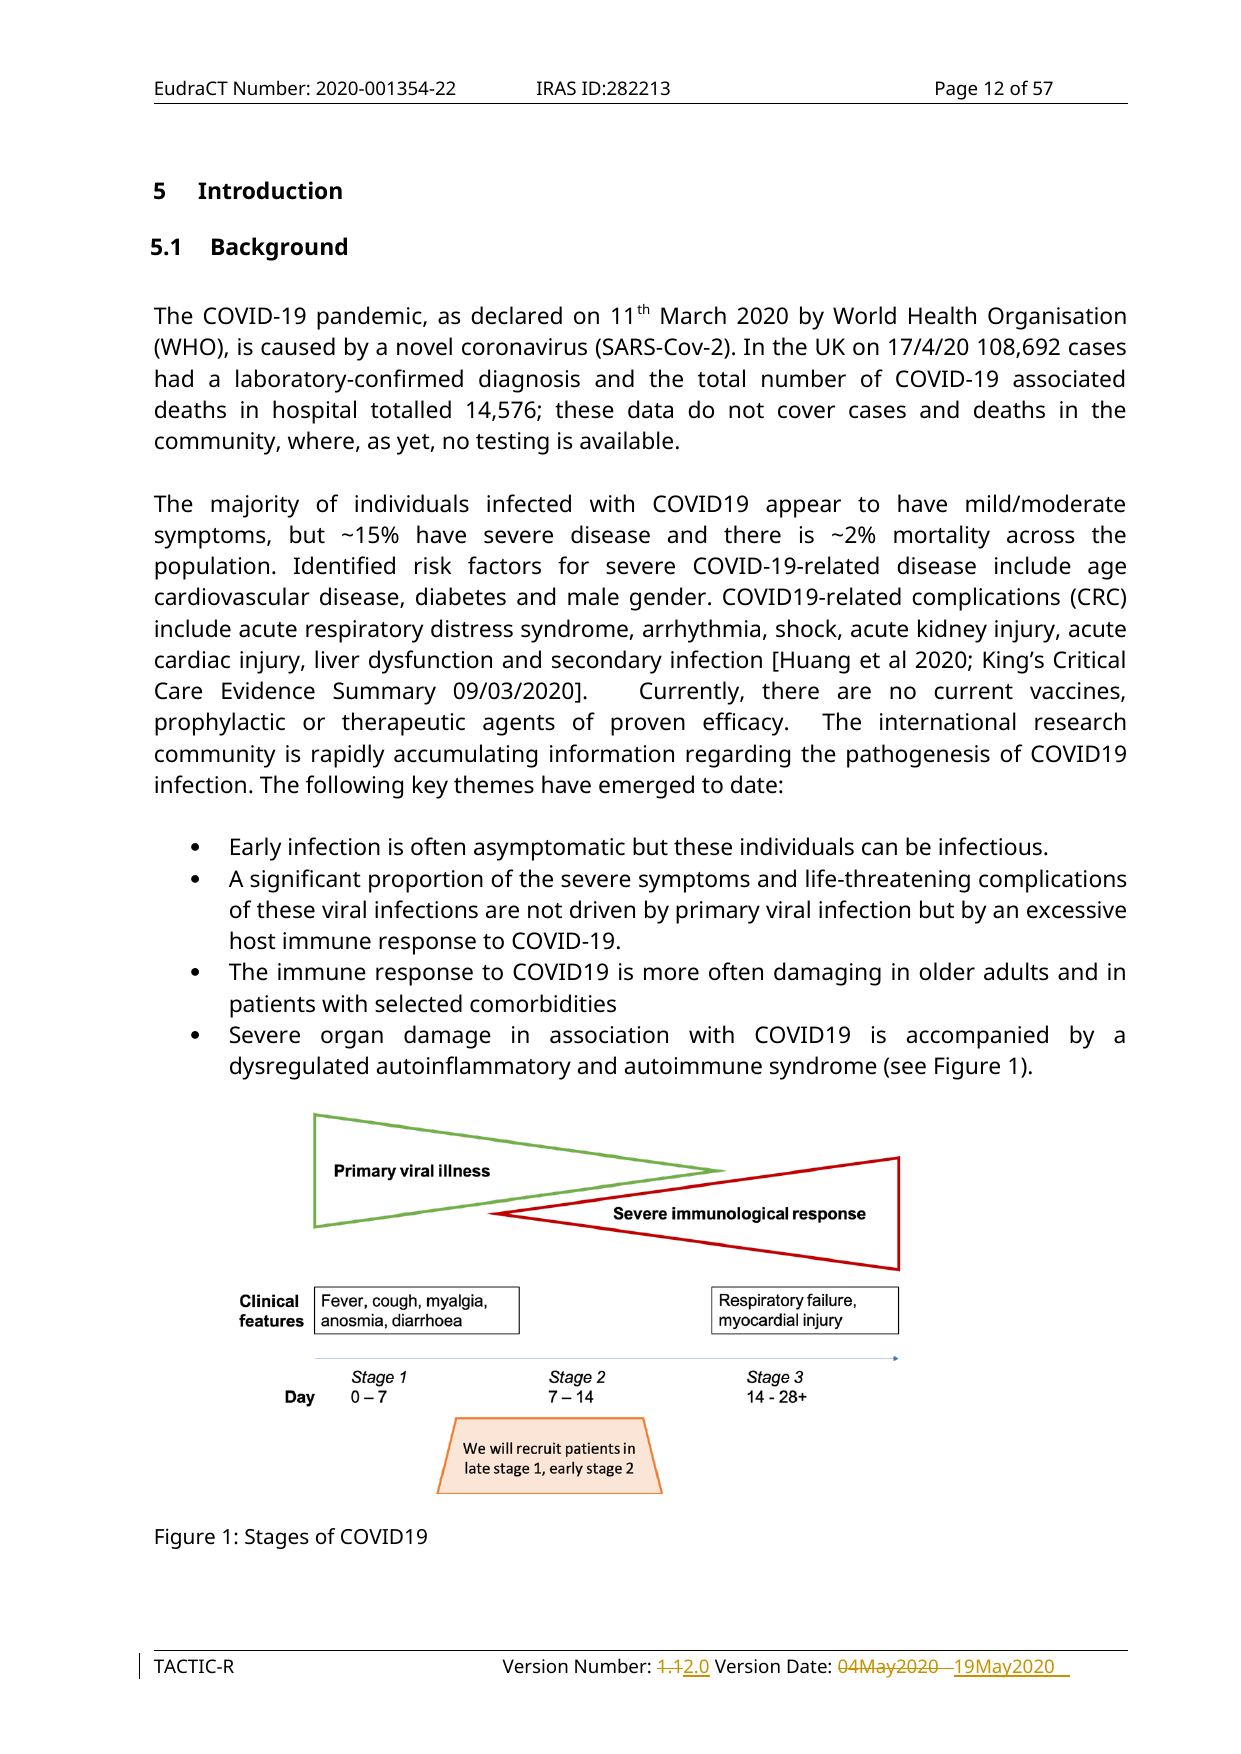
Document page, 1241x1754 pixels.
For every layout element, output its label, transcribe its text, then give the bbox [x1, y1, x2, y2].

list Severe organ damage in association with COVID19 is accompanied by a dysregulated autoinflammatory and autoimmune syndrome (see Figure 1). [191, 1019, 1128, 1081]
picture [228, 1112, 934, 1494]
list The COVID-19 pandemic, as declared on 11th March 2020 by World Health Organisation (WHO), is caused by a novel coronavirus (SARS-Cov-2). In the UK on 17/4/20 108,692 cases had a laboratory-confirmed diagnosis and the total number of COVID-19 associated deaths in hospital totalled 14,576; these data do not cover cases and deaths in the community, where, as yet, no testing is available. [153, 300, 1128, 456]
list Figure 1: Stages of COVID19 [153, 1522, 1128, 1550]
list Early infection is often asymptomatic but these individuals can be infectious. [191, 831, 1128, 862]
subtitle Background [150, 231, 1128, 262]
subtitle Introduction [153, 175, 1128, 206]
list The majority of individuals infected with COVID19 appear to have mild/moderate symptoms, but ~15% have severe disease and there is ~2% mortality across the population. Identified risk factors for severe COVID-19-related disease include age cardiovascular disease, diabetes and male gender. COVID19-related complications (CRC) include acute respiratory distress syndrome, arrhythmia, shock, acute kidney injury, acute cardiac injury, liver dysfunction and secondary infection [Huang et al 2020; King’s Critical Care Evidence Summary 09/03/2020]. Currently, there are no current vaccines, prophylactic or therapeutic agents of proven efficacy. The international research community is rapidly accumulating information regarding the pathogenesis of COVID19 infection. The following key themes have emerged to date: [153, 487, 1128, 800]
list A significant proportion of the severe symptoms and life-threatening complications of these viral infections are not driven by primary viral infection but by an excessive host immune response to COVID-19. [191, 862, 1128, 956]
list The immune response to COVID19 is more often damaging in older adults and in patients with selected comorbidities [191, 956, 1128, 1019]
